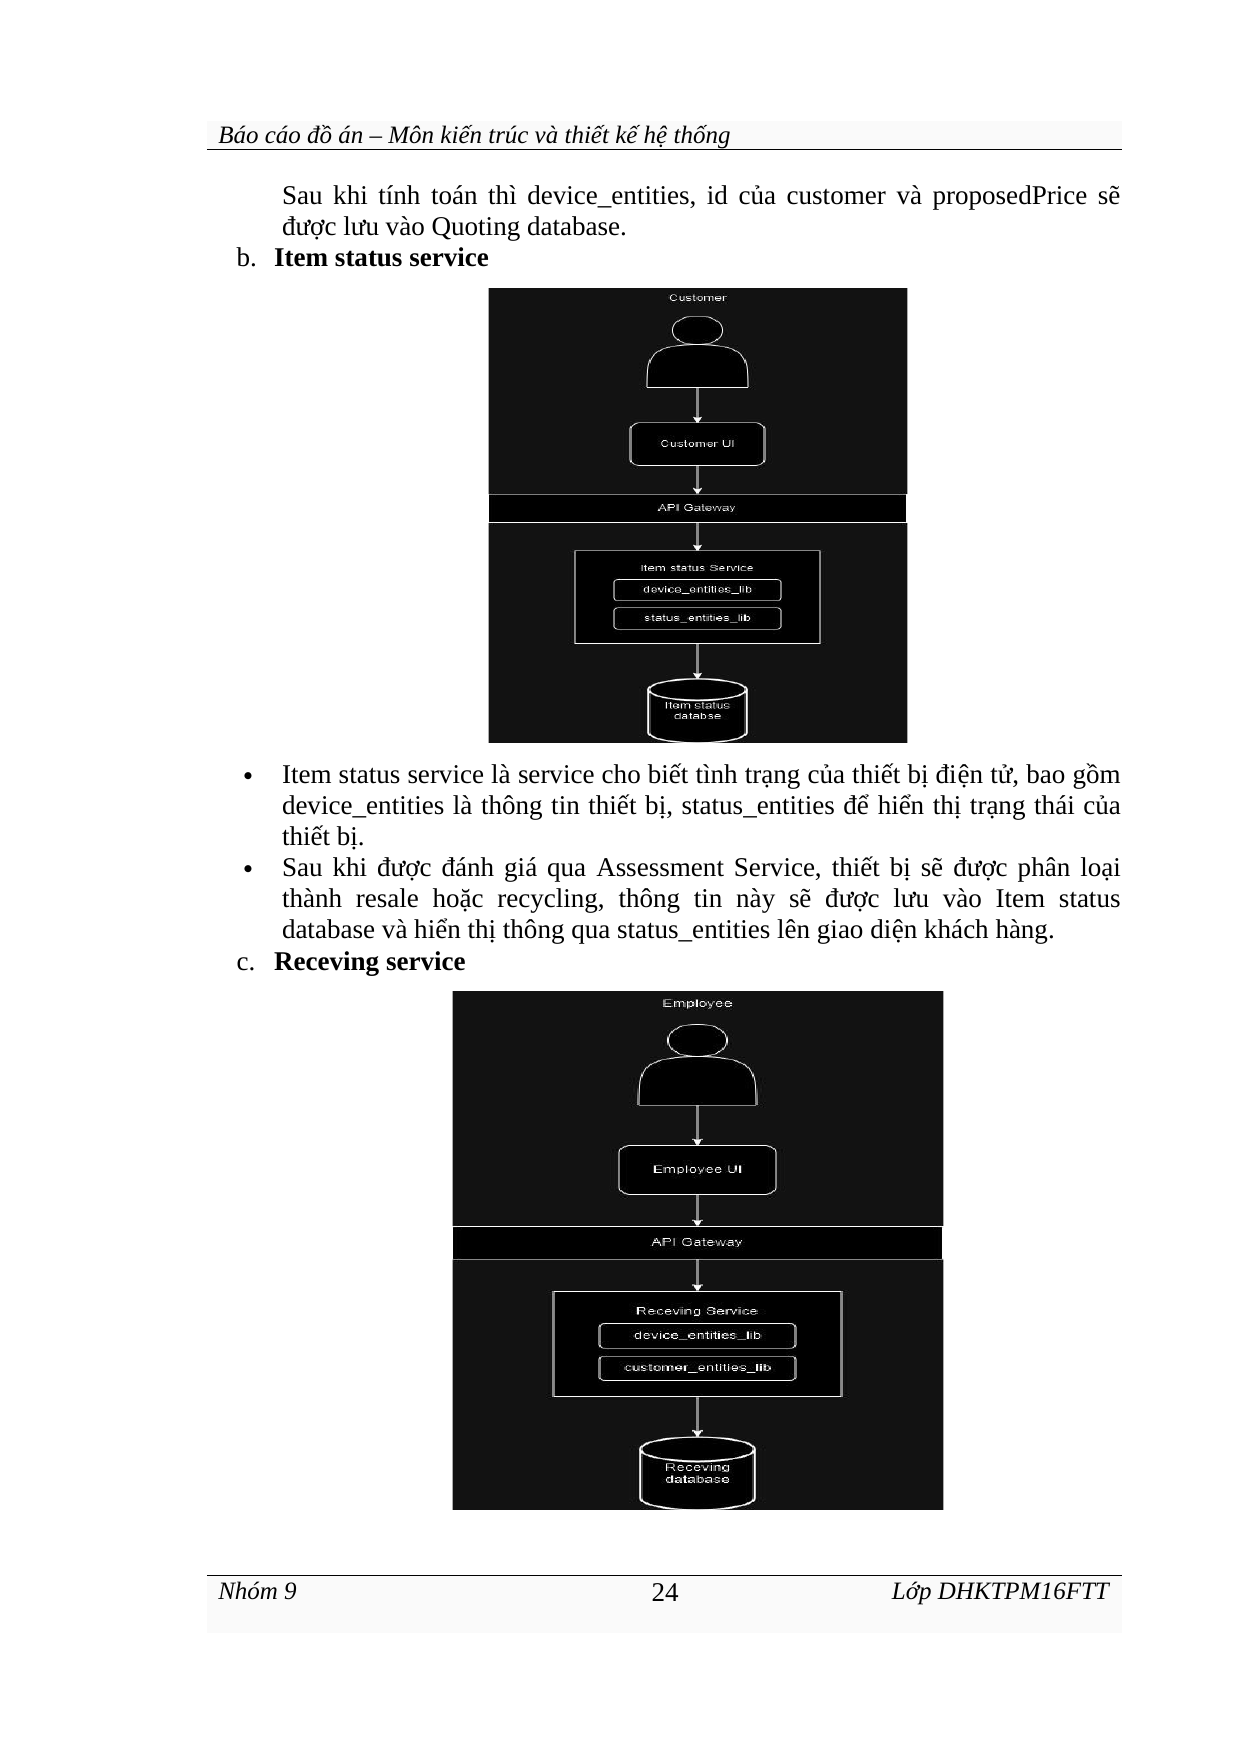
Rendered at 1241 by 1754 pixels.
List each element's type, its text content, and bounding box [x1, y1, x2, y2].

picture [452, 991, 944, 1510]
list Receving service [236, 944, 1122, 976]
picture [488, 288, 908, 743]
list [244, 179, 1122, 241]
list Item status service [236, 241, 1122, 272]
list Sau khi được đánh giá qua Assessment Service, thiết bị sẽ được phân loại thành resale hoặc recycling, thông tin này sẽ được lưu vào Item status database và hiển thị thông qua status_entities lên giao diện khách hàng. [244, 851, 1122, 944]
list Item status service là service cho biết tình trạng của thiết bị điện tử, bao gồm device_entities là thông tin thiết bị, status_entities để hiển thị trạng thái của thiết bị. [244, 758, 1122, 851]
